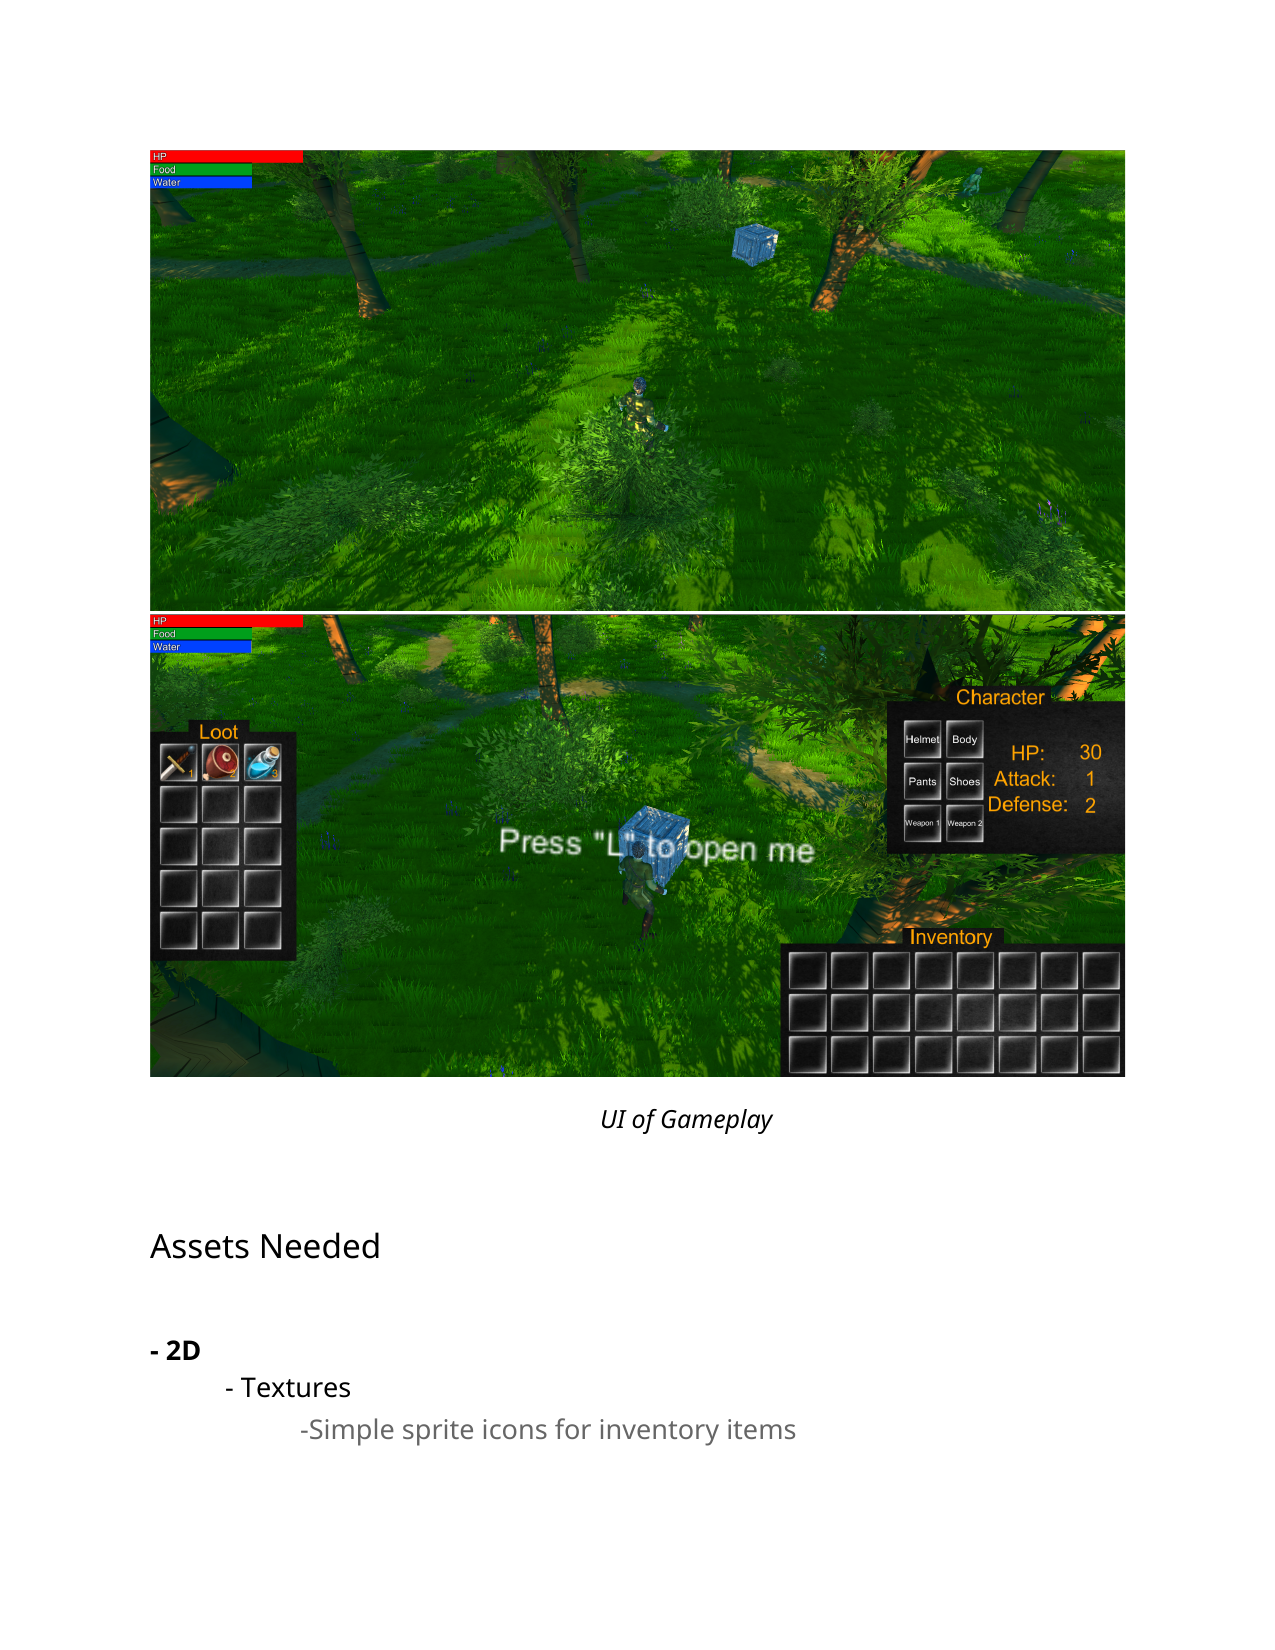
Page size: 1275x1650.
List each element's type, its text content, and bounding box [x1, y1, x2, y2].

subtitle Assets Needed [150, 1223, 1125, 1268]
picture [150, 150, 1125, 611]
subtitle - 2D [150, 1331, 1125, 1368]
text - Textures [150, 1368, 1125, 1405]
picture [150, 614, 1125, 1077]
text -Simple sprite icons for inventory items [150, 1411, 1125, 1447]
subtitle UI of Gameplay [150, 1101, 1125, 1136]
